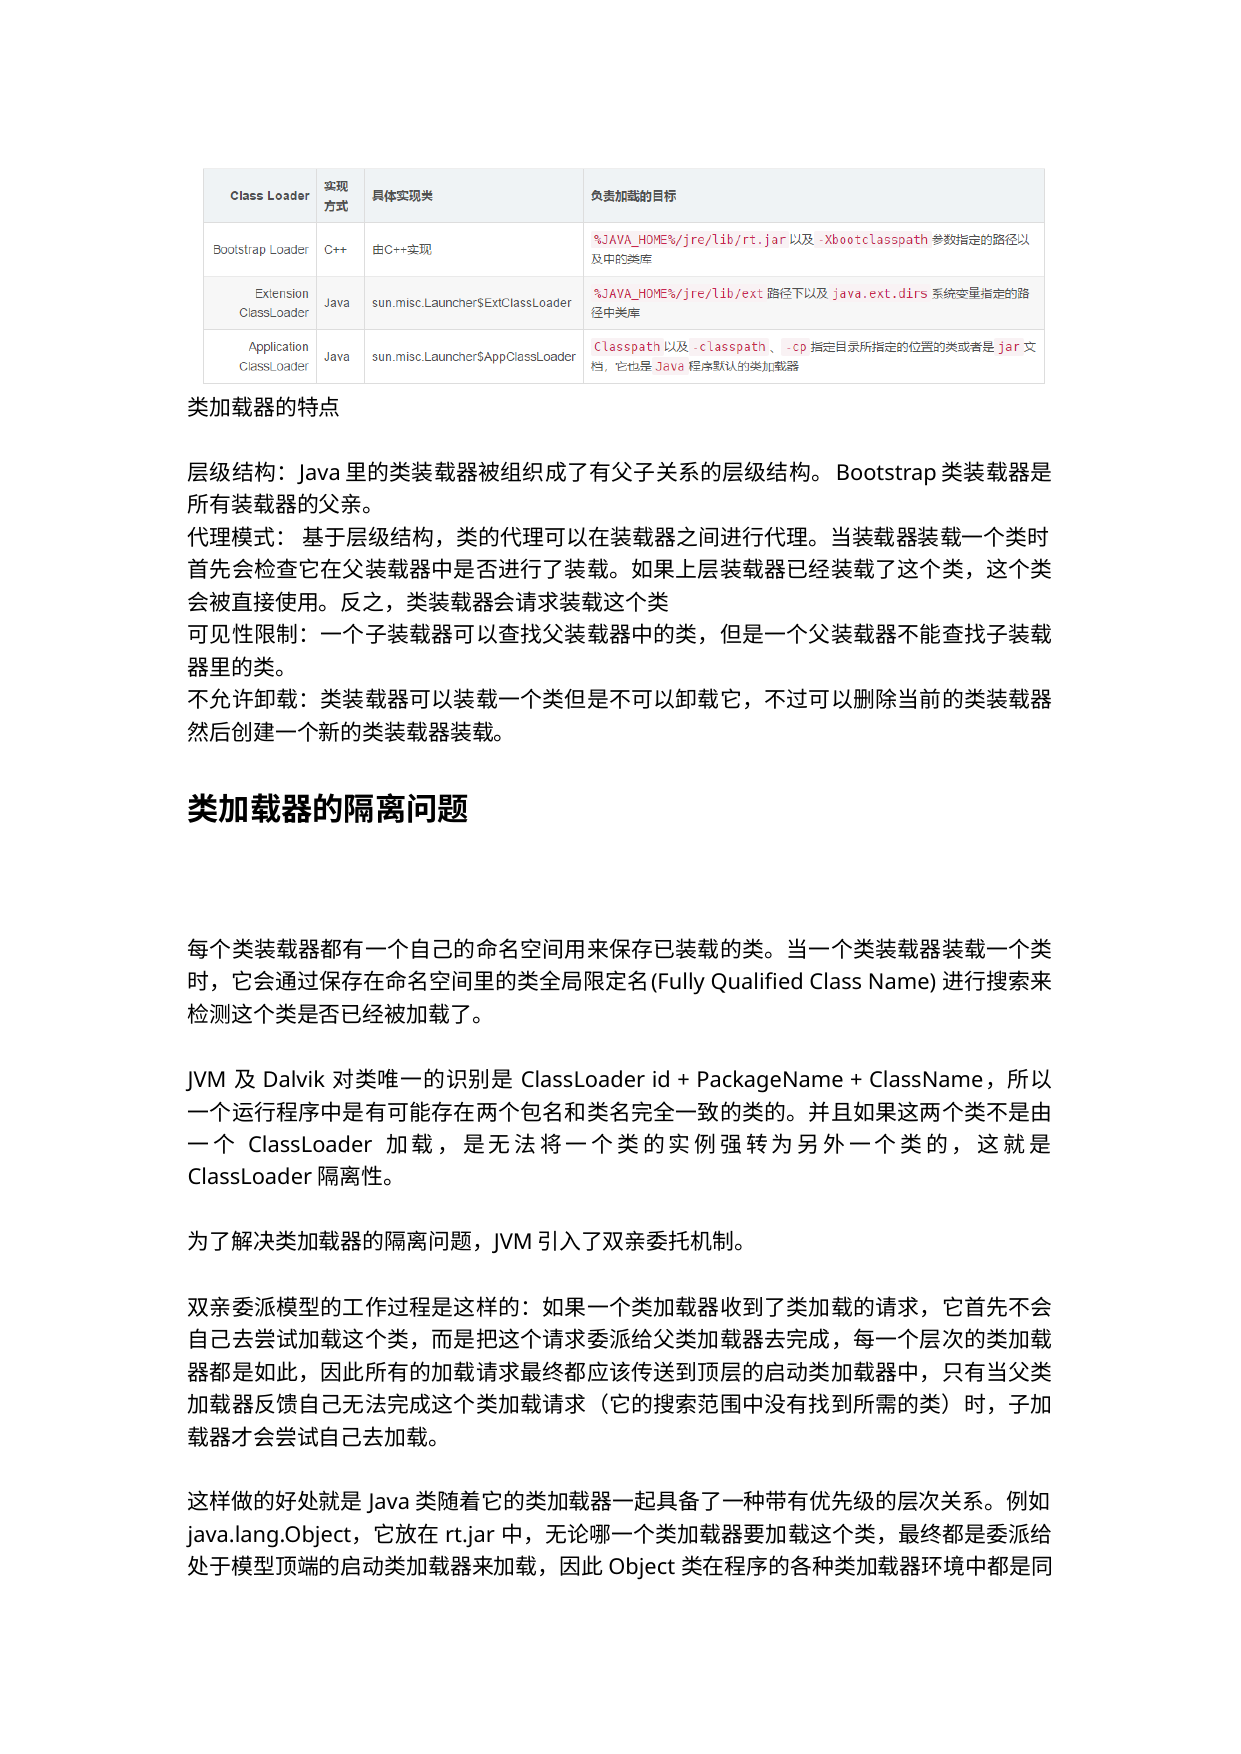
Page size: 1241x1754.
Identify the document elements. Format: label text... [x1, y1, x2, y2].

text 不允许卸载：类装载器可以装载一个类但是不可以卸载它，不过可以删除当前的类装载器，然后创建一个新的类装载器装载。 [187, 682, 1053, 747]
picture [187, 162, 1053, 385]
text 双亲委派模型的工作过程是这样的：如果一个类加载器收到了类加载的请求，它首先不会自己去尝试加载这个类，而是把这个请求委派给父类加载器去完成，每一个层次的类加载器都是如此，因此所有的加载请求最终都应该传送到顶层的启动类加载器中，只有当父类加载器反馈自己无法完成这个类加载请求（它的搜索范围中没有找到所需的类）时，子加载器才会尝试自己去加载。 [187, 1289, 1053, 1452]
text 为了解决类加载器的隔离问题，JVM引入了双亲委托机制。 [187, 1224, 1053, 1257]
text JVM 及 Dalvik 对类唯一的识别是 ClassLoader id + PackageName + ClassName，所以一个运行程序中是有可能存在两个包名和类名完全一致的类的。并且如果这两个类不是由一个 ClassLoader 加载，是无法将一个类的实例强转为另外一个类的，这就是 ClassLoader 隔离性。 [187, 1062, 1053, 1192]
text 类加载器的特点 [187, 389, 1053, 422]
subtitle 类加载器的隔离问题 [187, 774, 1053, 839]
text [187, 1484, 1053, 1582]
text 每个类装载器都有一个自己的命名空间用来保存已装载的类。当一个类装载器装载一个类时，它会通过保存在命名空间里的类全局限定名(Fully Qualified Class Name) 进行搜索来检测这个类是否已经被加载了。 [187, 932, 1053, 1029]
text 层级结构：Java里的类装载器被组织成了有父子关系的层级结构。Bootstrap类装载器是所有装载器的父亲。 [187, 454, 1053, 519]
text 代理模式： 基于层级结构，类的代理可以在装载器之间进行代理。当装载器装载一个类时，首先会检查它在父装载器中是否进行了装载。如果上层装载器已经装载了这个类，这个类会被直接使用。反之，类装载器会请求装载这个类 [187, 519, 1053, 617]
text 可见性限制：一个子装载器可以查找父装载器中的类，但是一个父装载器不能查找子装载器里的类。 [187, 617, 1053, 682]
